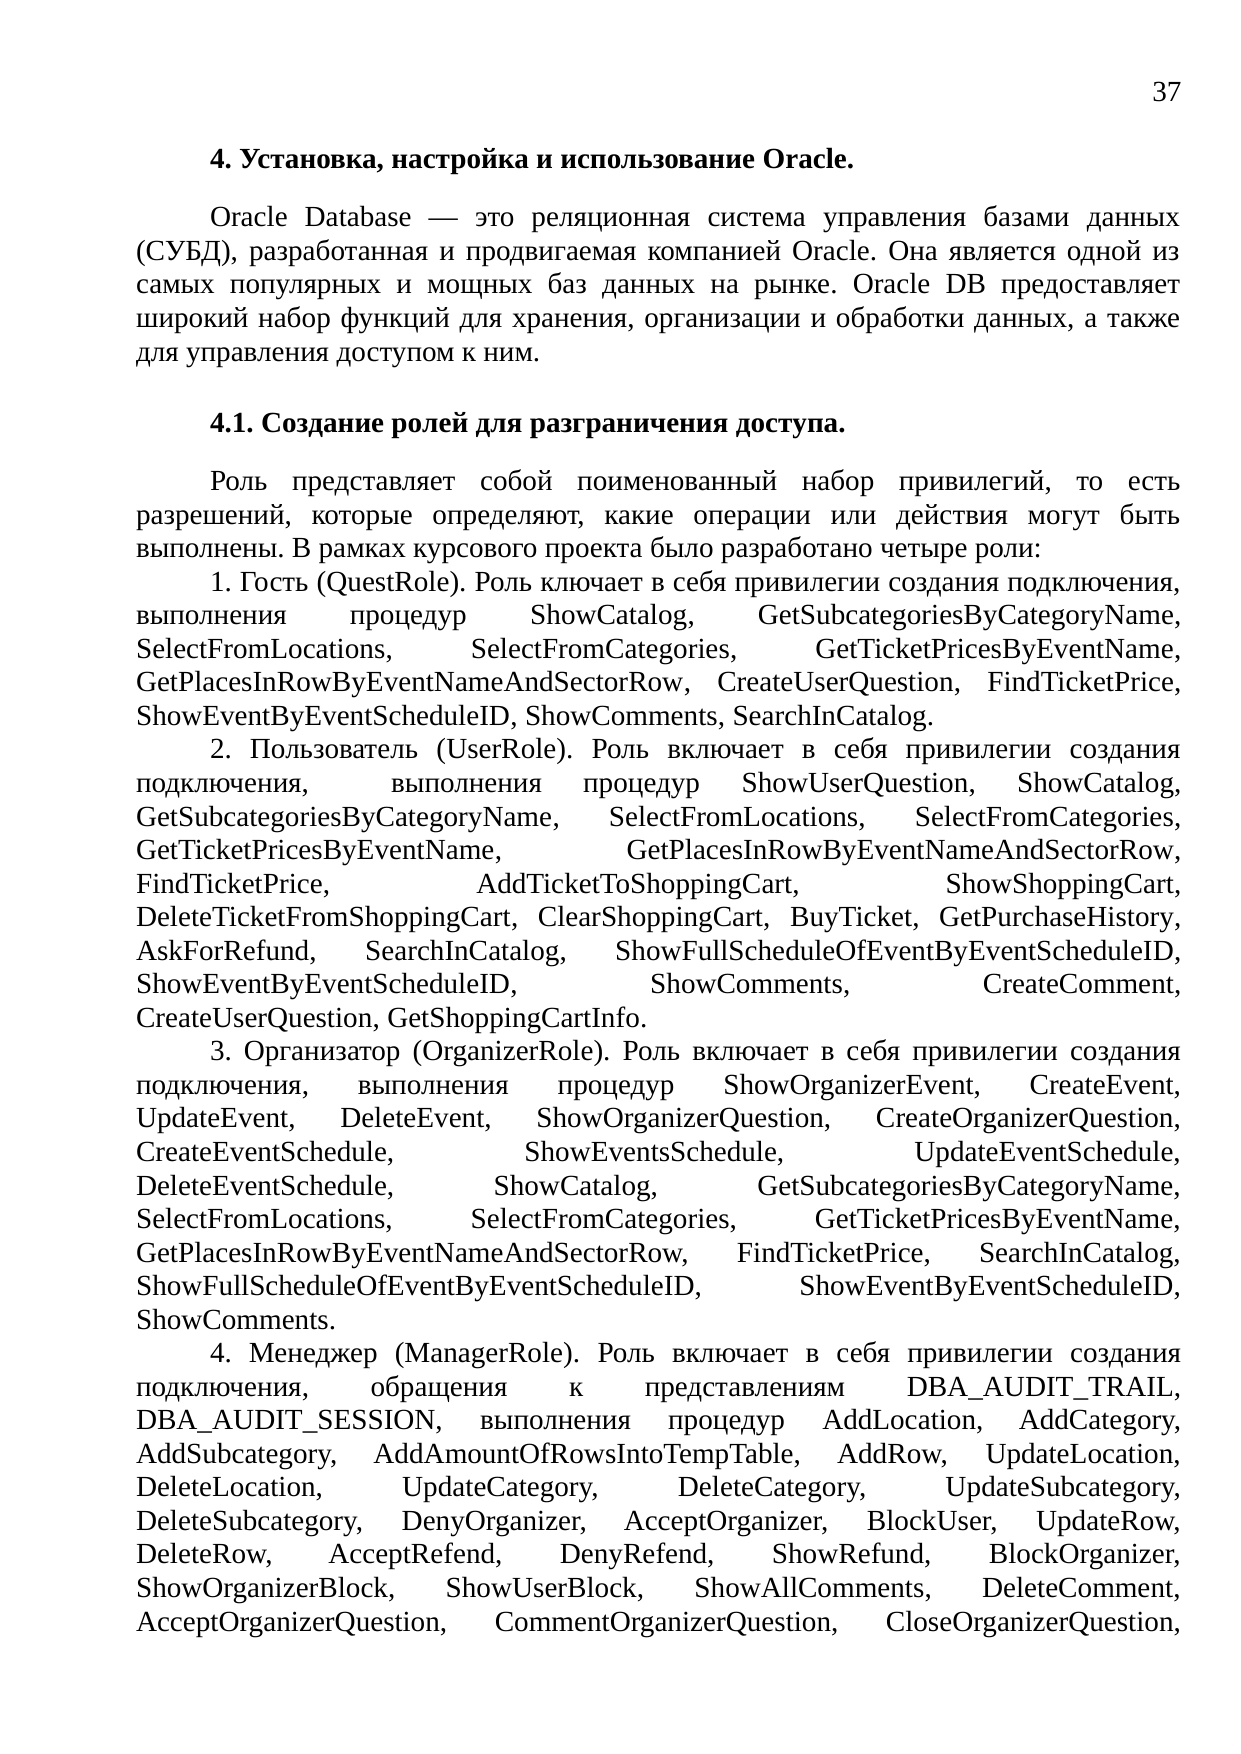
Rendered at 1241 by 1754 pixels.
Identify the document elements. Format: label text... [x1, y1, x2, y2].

text 1. Гость (QuestRole). Роль ключает в себя привилегии создания подключения, выполнения процедур ShowCatalog, GetSubcategoriesByCategoryName, SelectFromLocations, SelectFromCategories, GetTicketPricesByEventName, GetPlacesInRowByEventNameAndSectorRow, CreateUserQuestion, FindTicketPrice, ShowEventByEventScheduleID, ShowComments, SearchInCatalog. [136, 564, 1181, 732]
subtitle 4. Установка, настройка и использование Oracle. [136, 141, 1181, 174]
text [136, 1335, 1181, 1637]
text Oracle Database — это реляционная система управления базами данных (СУБД), разработанная и продвигаемая компанией Oracle. Она является одной из самых популярных и мощных баз данных на рынке. Oracle DB предоставляет широкий набор функций для хранения, организации и обработки данных, а также для управления доступом к ним. [136, 199, 1181, 367]
text 3. Организатор (OrganizerRole). Роль включает в себя привилегии создания подключения, выполнения процедур ShowOrganizerEvent, CreateEvent, UpdateEvent, DeleteEvent, ShowOrganizerQuestion, CreateOrganizerQuestion, CreateEventSchedule, ShowEventsSchedule, UpdateEventSchedule, DeleteEventSchedule, ShowCatalog, GetSubcategoriesByCategoryName, SelectFromLocations, SelectFromCategories, GetTicketPricesByEventName, GetPlacesInRowByEventNameAndSectorRow, FindTicketPrice, SearchInCatalog, ShowFullScheduleOfEventByEventScheduleID, ShowEventByEventScheduleID, ShowComments. [136, 1033, 1181, 1335]
subtitle 4.1. Создание ролей для разграничения доступа. [136, 405, 1181, 438]
text 2. Пользователь (UserRole). Роль включает в себя привилегии создания подключения, выполнения процедур ShowUserQuestion, ShowCatalog, GetSubcategoriesByCategoryName, SelectFromLocations, SelectFromCategories, GetTicketPricesByEventName, GetPlacesInRowByEventNameAndSectorRow, FindTicketPrice, AddTicketToShoppingCart, ShowShoppingCart, DeleteTicketFromShoppingCart, ClearShoppingCart, BuyTicket, GetPurchaseHistory, AskForRefund, SearchInCatalog, ShowFullScheduleOfEventByEventScheduleID, ShowEventByEventScheduleID, ShowComments, CreateComment, CreateUserQuestion, GetShoppingCartInfo. [136, 732, 1181, 1033]
text Роль представляет собой поименованный набор привилегий, то есть разрешений, которые определяют, какие операции или действия могут быть выполнены. В рамках курсового проекта было разработано четыре роли: [136, 463, 1181, 564]
